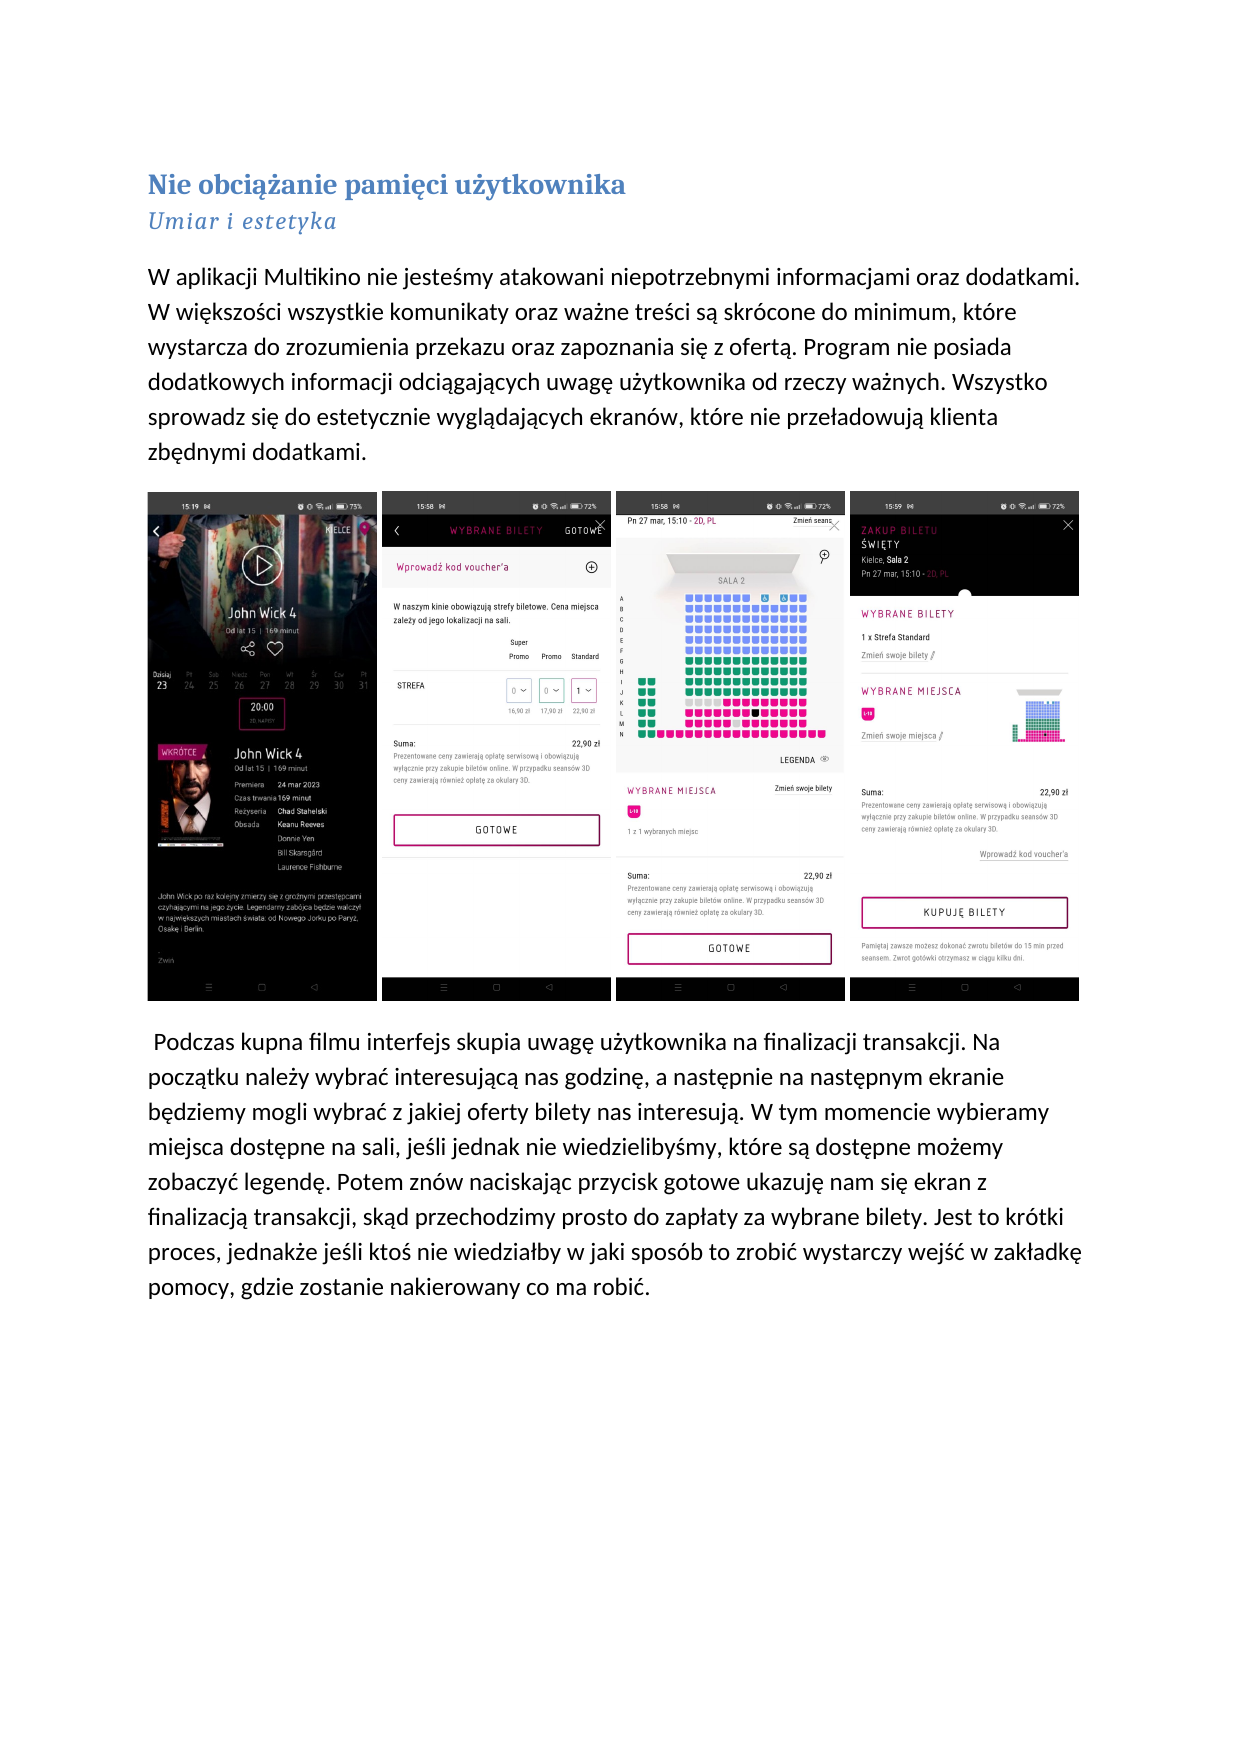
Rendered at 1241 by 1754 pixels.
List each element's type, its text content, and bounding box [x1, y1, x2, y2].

picture [616, 491, 845, 1001]
text Podczas kupna filmu interfejs skupia uwagę użytkownika na finalizacji transakcji. Na początku należy wybrać interesującą nas godzinę, a następnie na następnym ekranie będziemy mogli wybrać z jakiej oferty bilety nas interesują. W tym momencie wybieramy miejsca dostępne na sali, jeśli jednak nie wiedzielibyśmy, które są dostępne możemy zobaczyć legendę. Potem znów naciskając przycisk gotowe ukazuję nam się ekran z finalizacją transakcji, skąd przechodzimy prosto do zapłaty za wybrane bilety. Jest to krótki proces, jednakże jeśli ktoś nie wiedziałby w jaki sposób to zrobić wystarczy wejść w zakładkę pomocy, gdzie zostanie nakierowany co ma robić. [148, 1026, 1093, 1302]
picture [382, 491, 611, 1001]
subtitle Umiar i estetyka [148, 207, 1093, 236]
picture [147, 492, 377, 1001]
picture [850, 491, 1079, 1001]
text W aplikacji Multikino nie jesteśmy atakowani niepotrzebnymi informacjami oraz dodatkami. W większości wszystkie komunikaty oraz ważne treści są skrócone do minimum, które wystarcza do zrozumienia przekazu oraz zapoznania się z ofertą. Program nie posiada dodatkowych informacji odciągających uwagę użytkownika od rzeczy ważnych. Wszystko sprowadz się do estetycznie wyglądających ekranów, które nie przeładowują klienta zbędnymi dodatkami. [148, 261, 1093, 466]
subtitle Nie obciążanie pamięci użytkownika [148, 168, 1093, 202]
